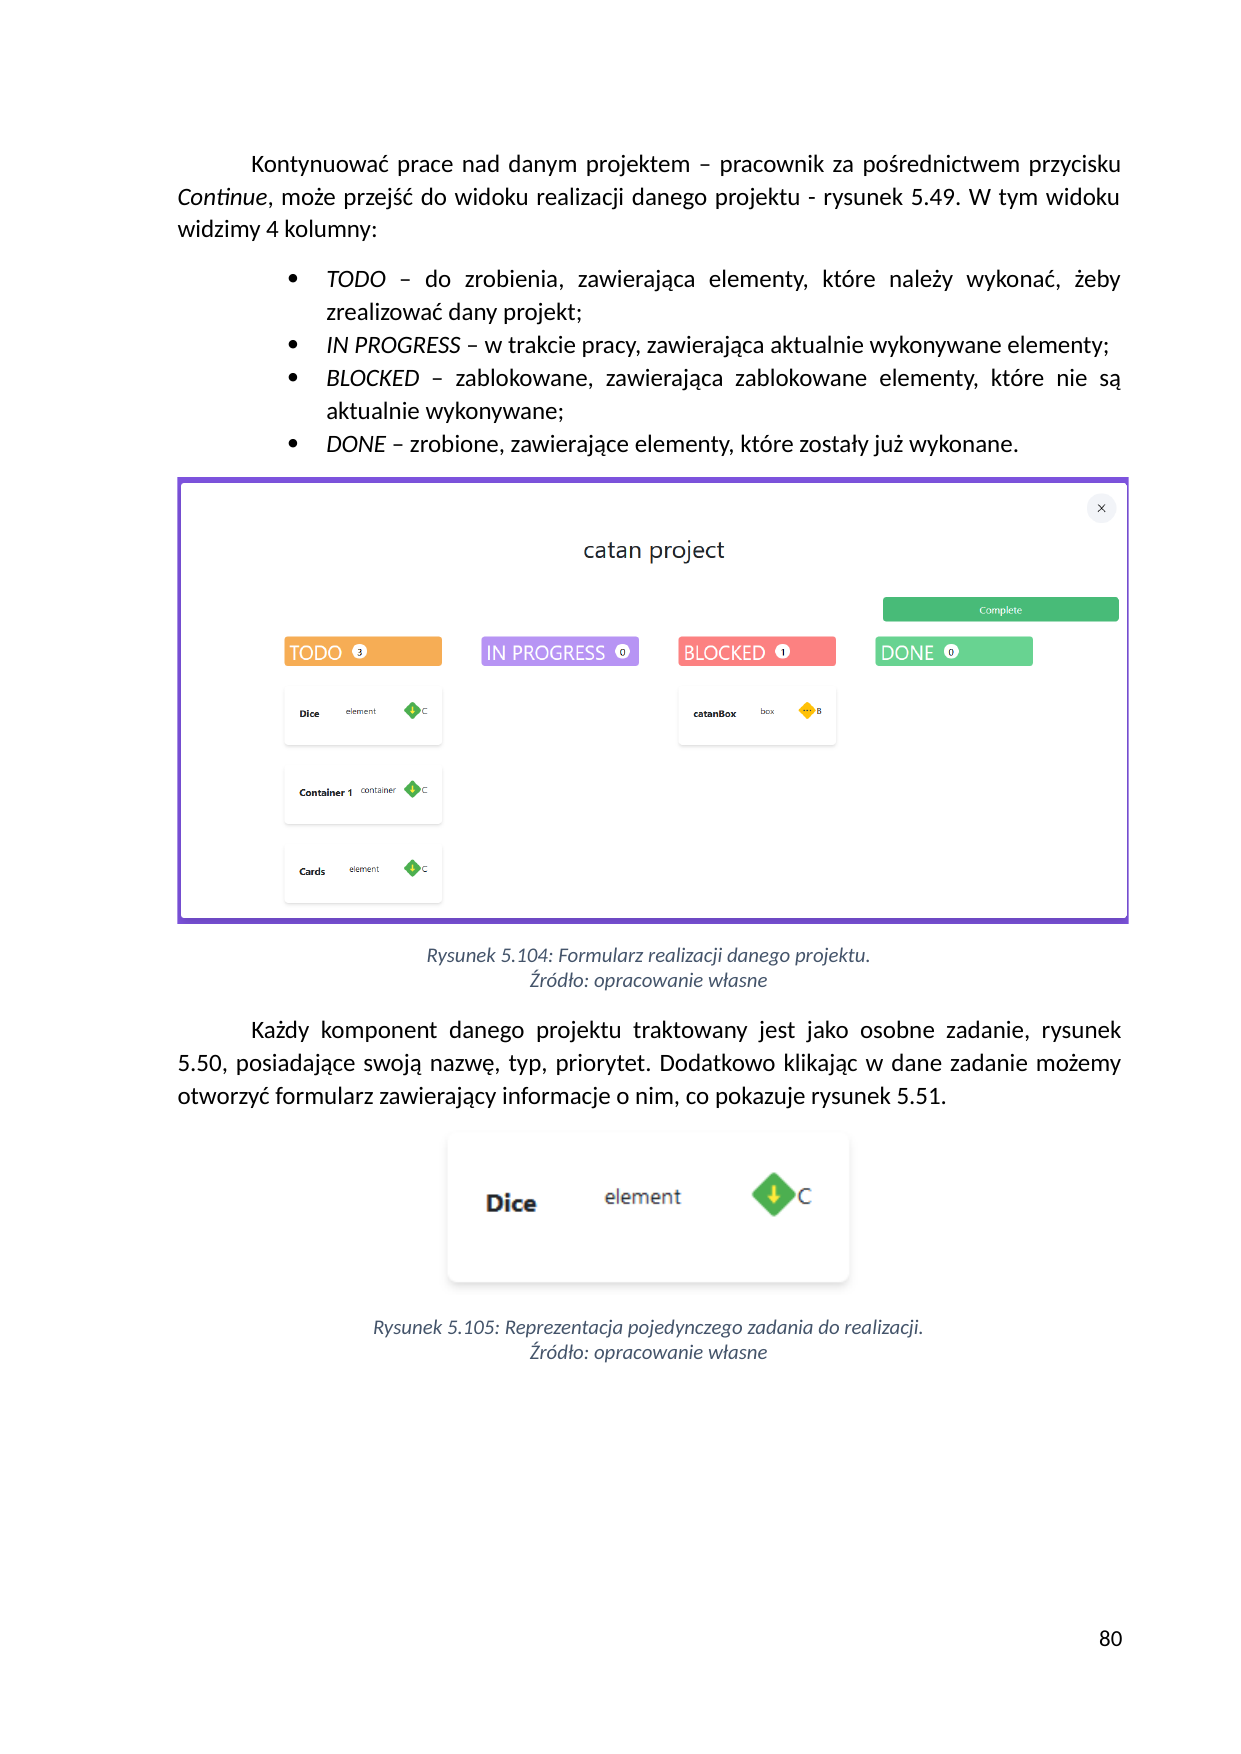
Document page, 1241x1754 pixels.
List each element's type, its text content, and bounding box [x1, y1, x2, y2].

list TODO – do zrobienia, zawierająca elementy, które należy wykonać, żeby zrealizować dany projekt; [288, 263, 1122, 327]
text Każdy komponent danego projektu traktowany jest jako osobne zadanie, rysunek 5.50, posiadające swoją nazwę, typ, priorytet. Dodatkowo klikając w dane zadanie możemy otworzyć formularz zawierający informacje o nim, co pokazuje rysunek 5.51. [177, 1014, 1122, 1110]
list IN PROGRESS – w trakcie pracy, zawierająca aktualnie wykonywane elementy; [288, 329, 1122, 359]
picture [177, 477, 1129, 924]
text Źródło: opracowanie własne [177, 1339, 1122, 1365]
text Kontynuować prace nad danym projektem – pracownik za pośrednictwem przycisku Continue, może przejść do widoku realizacji danego projektu - rysunek 5.49. W tym widoku widzimy 4 kolumny: [177, 148, 1122, 244]
list BLOCKED – zablokowane, zawierająca zablokowane elementy, które nie są aktualnie wykonywane; [288, 362, 1122, 425]
list DONE – zrobione, zawierające elementy, które zostały już wykonane. [288, 428, 1122, 458]
picture [437, 1129, 862, 1295]
text Źródło: opracowanie własne [177, 968, 1122, 993]
